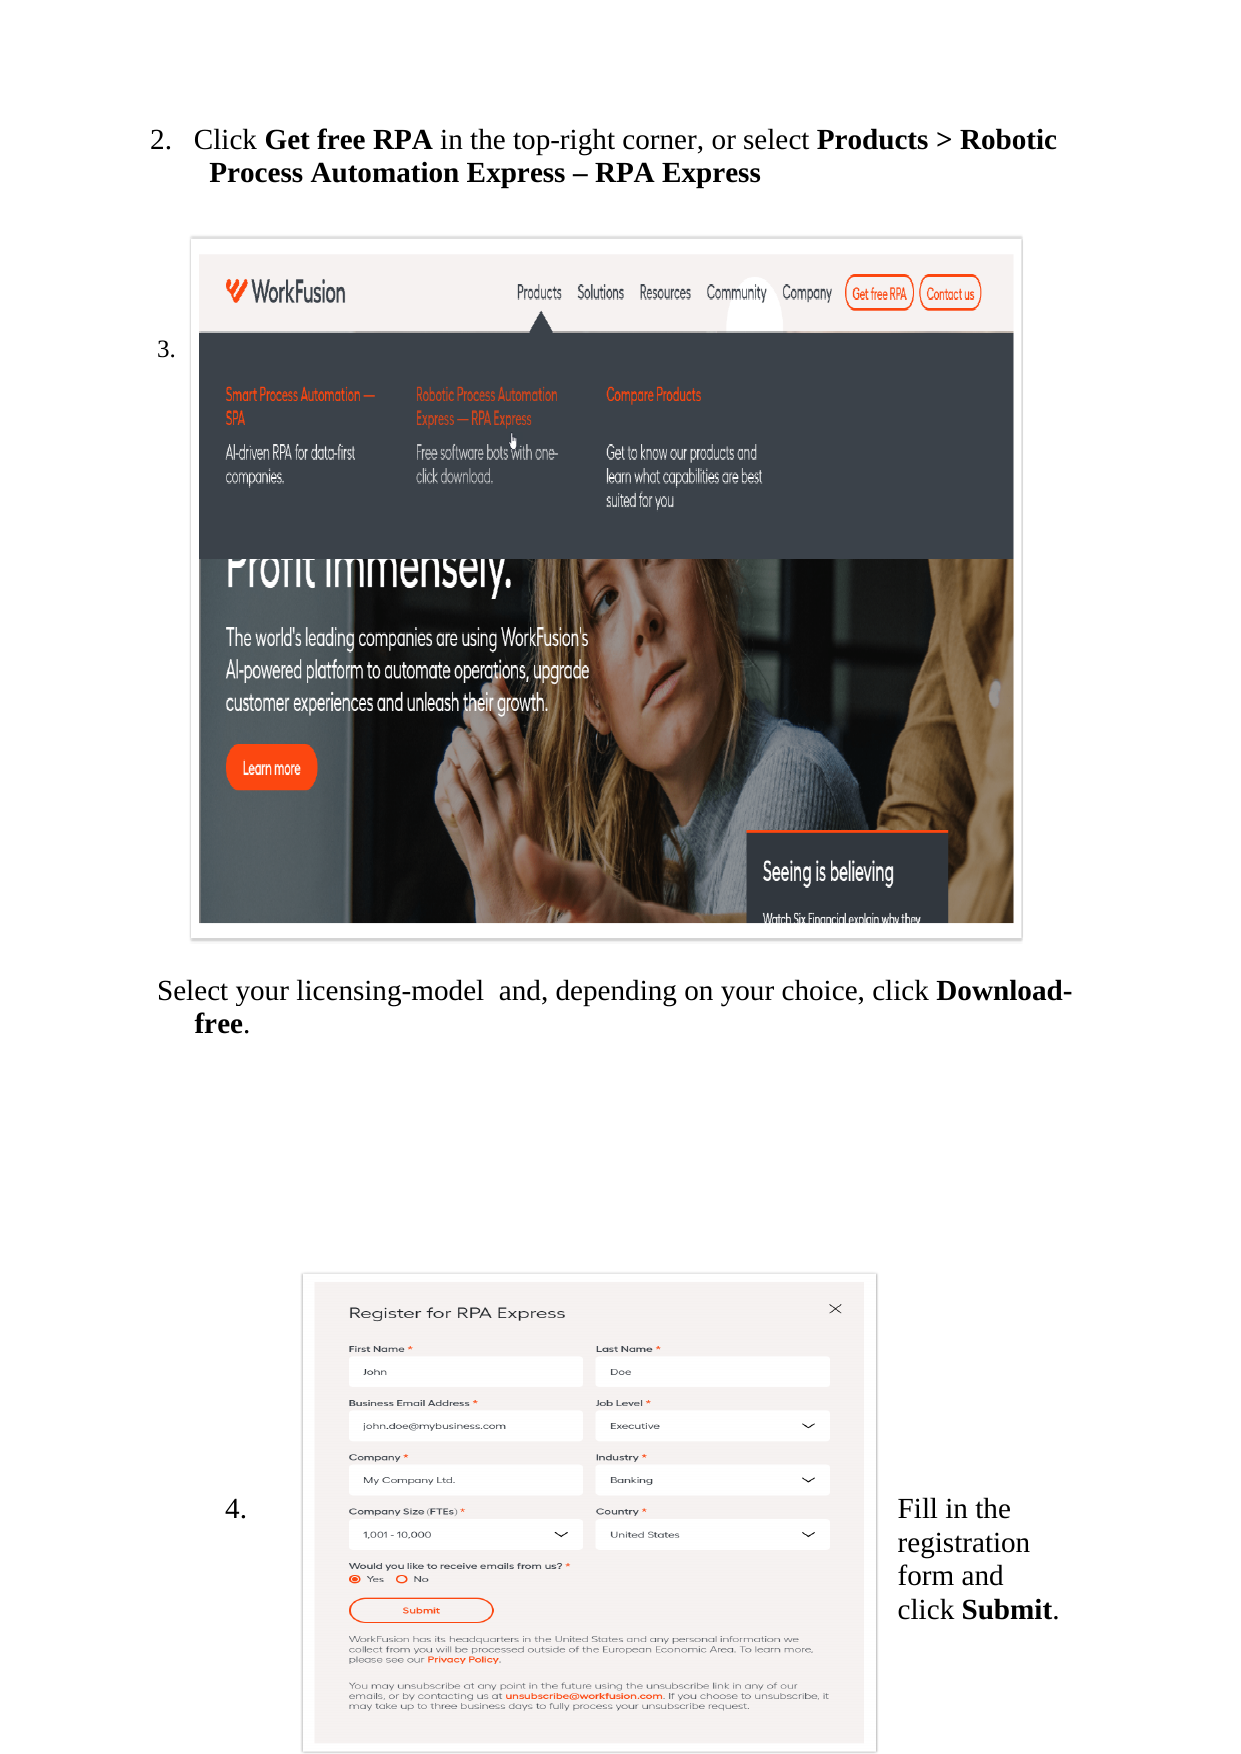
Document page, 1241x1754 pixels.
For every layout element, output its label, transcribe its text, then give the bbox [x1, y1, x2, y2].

list Fill in the registration form and click Submit. [225, 1491, 299, 1625]
picture [188, 234, 1024, 944]
picture [299, 1271, 879, 1754]
text 2. Click Get free RPA in the top-right corner, or select Products > Robotic Process Automation Express – RPA Express [150, 122, 1090, 189]
list Fill in the registration form and click Submit. [879, 1491, 1090, 1625]
